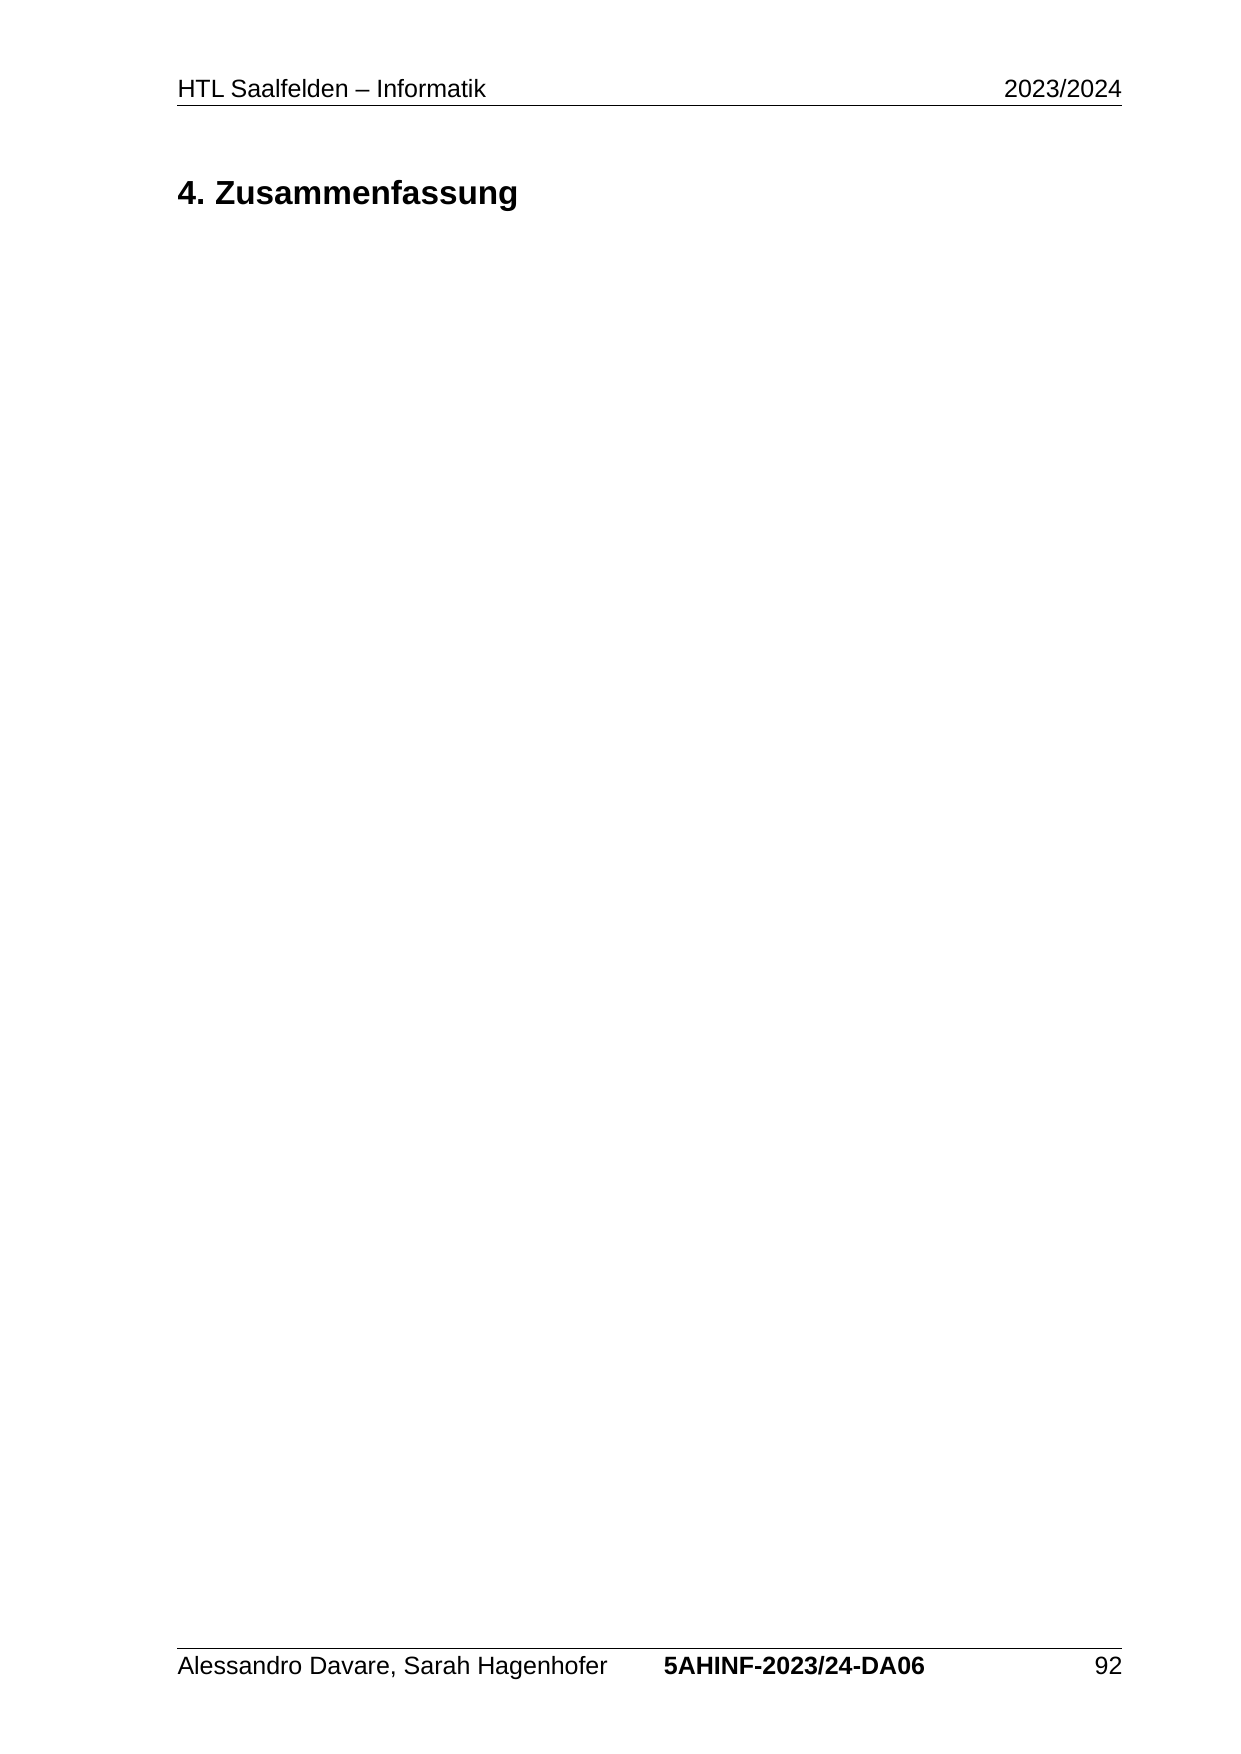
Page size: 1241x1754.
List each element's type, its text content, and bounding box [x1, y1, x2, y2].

subtitle Zusammenfassung [177, 173, 1122, 211]
